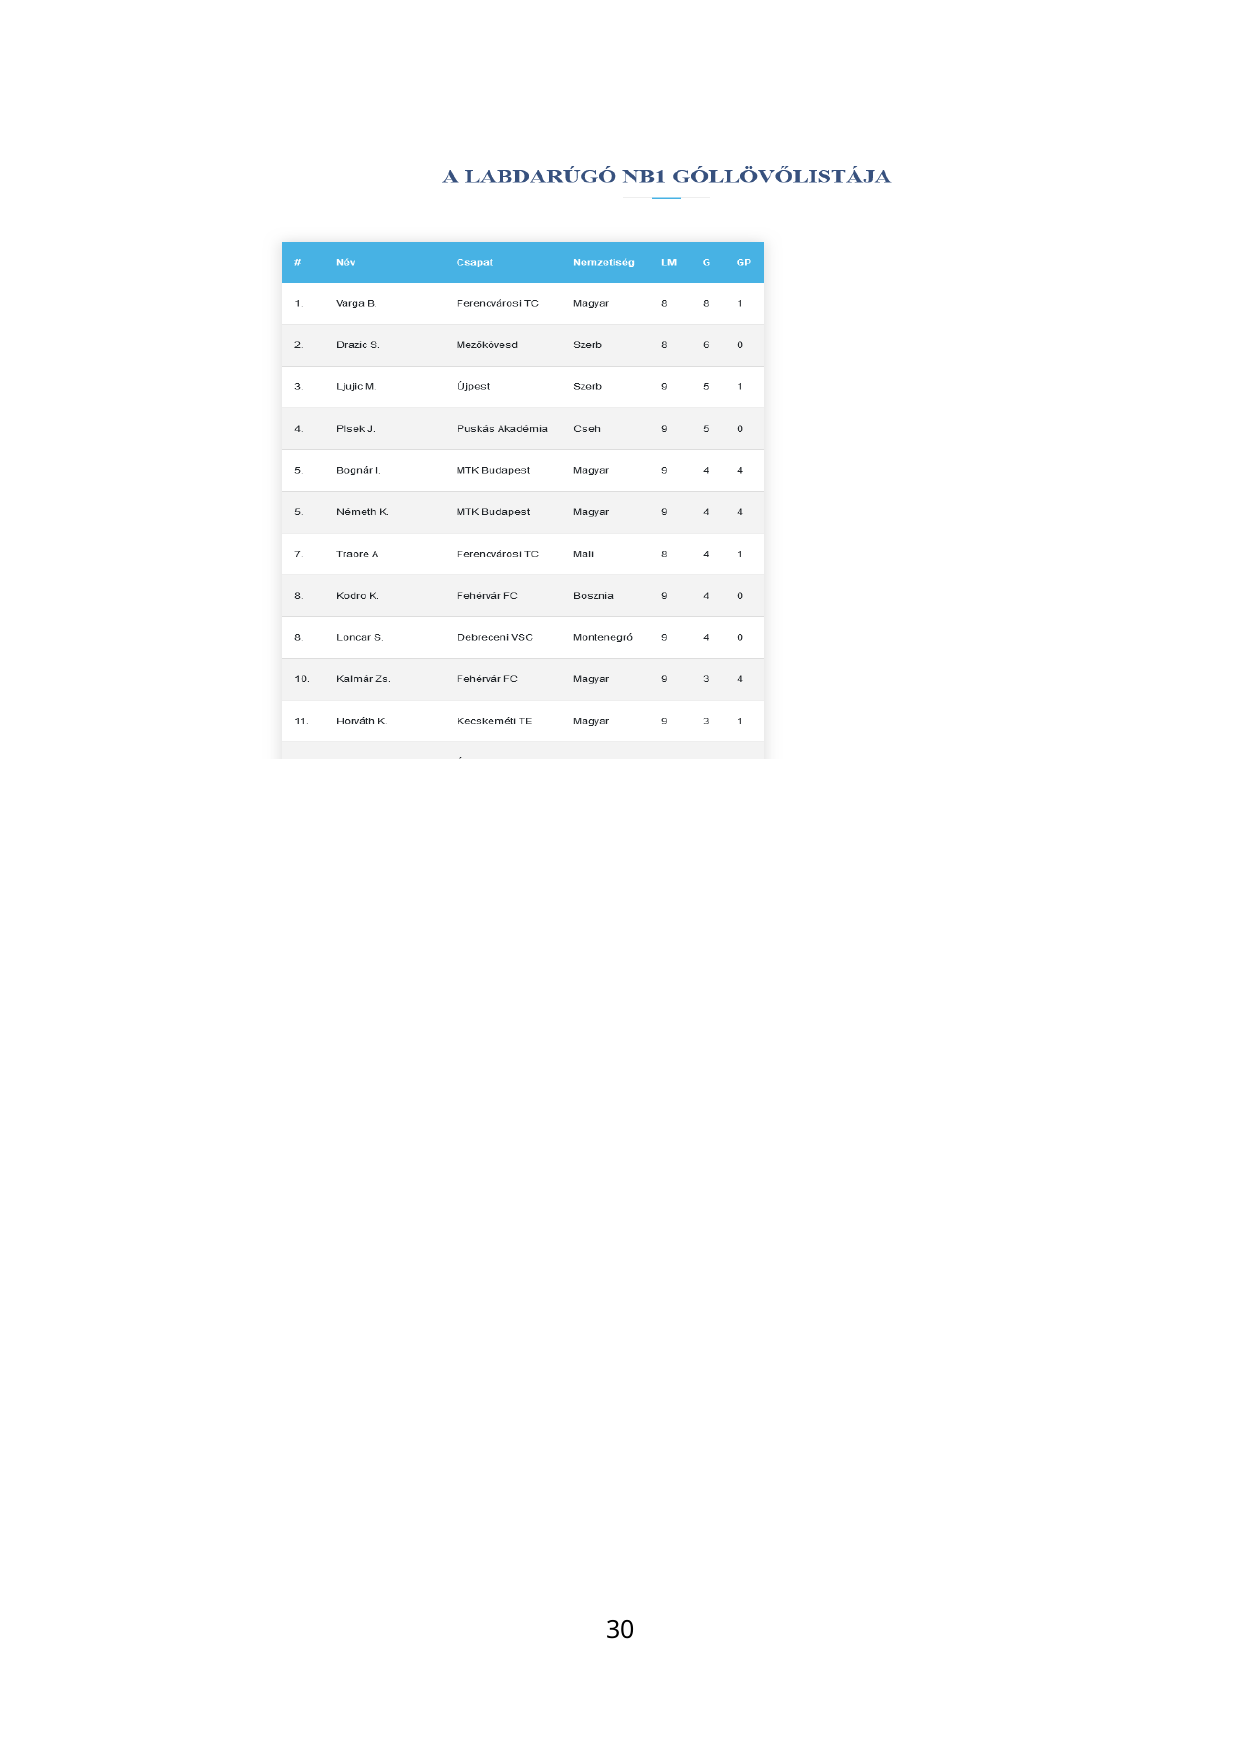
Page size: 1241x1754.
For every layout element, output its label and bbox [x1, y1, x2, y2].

picture [147, 147, 1093, 759]
